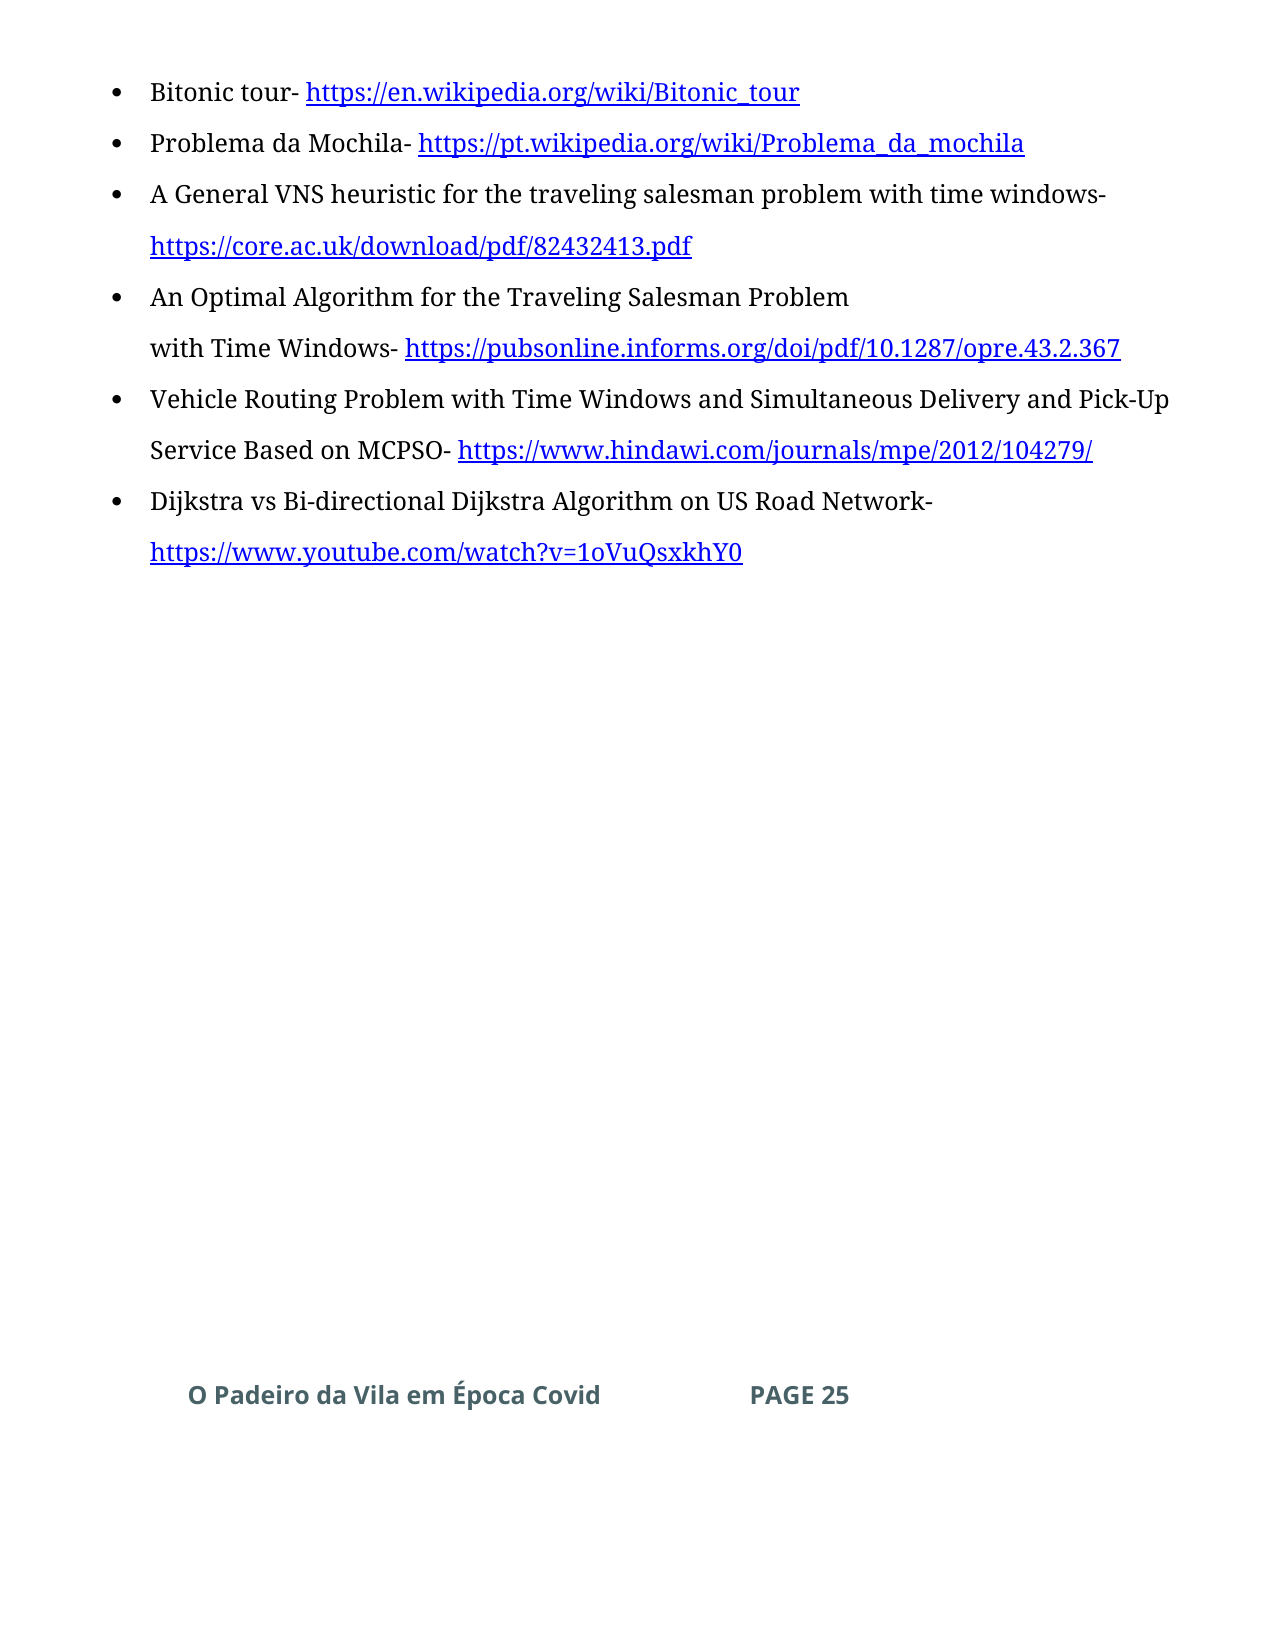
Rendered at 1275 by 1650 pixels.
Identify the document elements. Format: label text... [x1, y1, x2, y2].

text with Time Windows- https://pubsonline.informs.org/doi/pdf/10.1287/opre.43.2.367 [75, 330, 1200, 364]
list Vehicle Routing Problem with Time Windows and Simultaneous Delivery and Pick-Up Service Based on MCPSO- https://www.hindawi.com/journals/mpe/2012/104279/ [112, 381, 1200, 466]
list An Optimal Algorithm for the Traveling Salesman Problem [112, 279, 1200, 313]
list Bitonic tour- https://en.wikipedia.org/wiki/Bitonic_tour [112, 75, 1200, 109]
list Dijkstra vs Bi-directional Dijkstra Algorithm on US Road Network- https://www.youtube.com/watch?v=1oVuQsxkhY0 [112, 483, 1200, 568]
list Problema da Mochila- https://pt.wikipedia.org/wiki/Problema_da_mochila [112, 126, 1200, 160]
list A General VNS heuristic for the traveling salesman problem with time windows- https://core.ac.uk/download/pdf/82432413.pdf [112, 177, 1200, 262]
